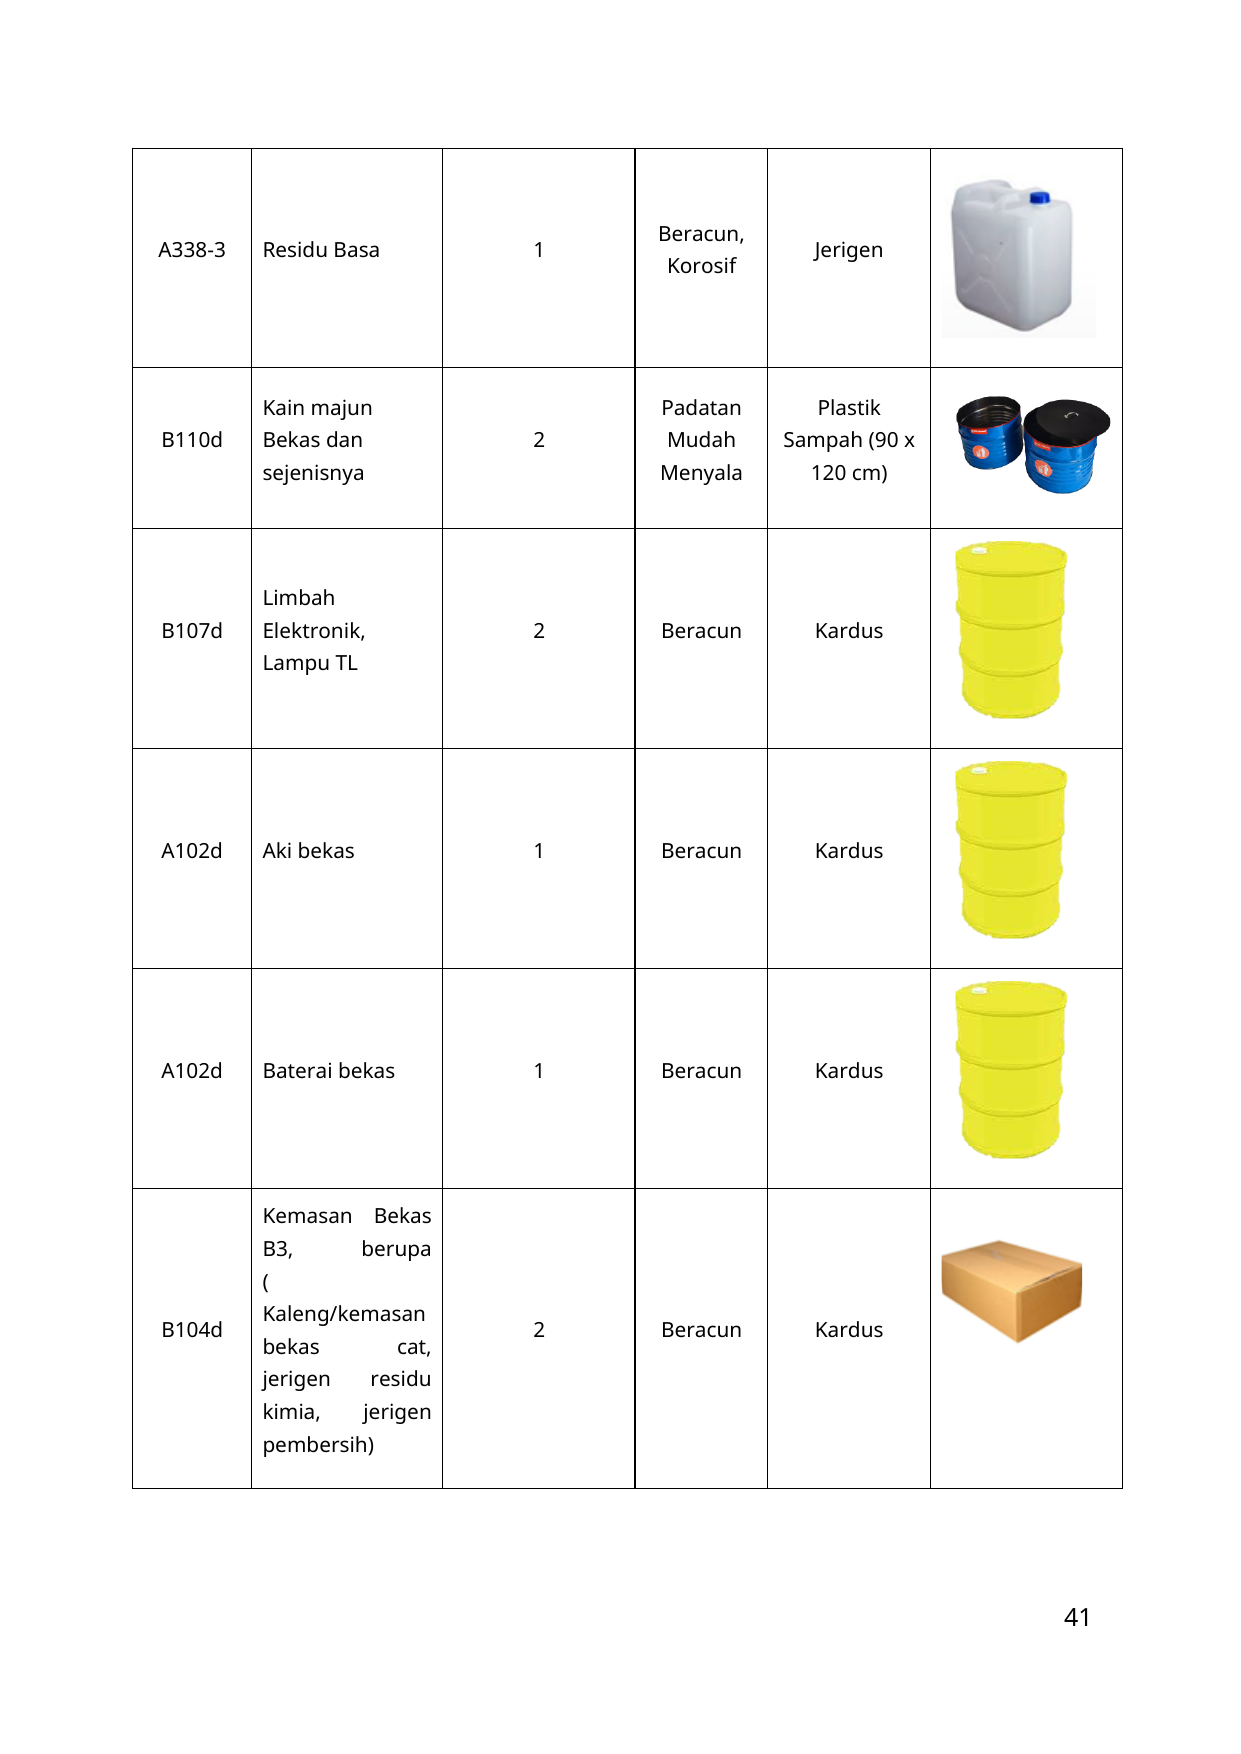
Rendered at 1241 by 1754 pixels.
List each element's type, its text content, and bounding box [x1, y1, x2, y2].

table_cell 1 [443, 969, 634, 1188]
table_cell [931, 149, 1122, 367]
table_cell B107d [133, 529, 251, 748]
picture [941, 1201, 1083, 1379]
table_cell Kemasan Bekas B3, berupa ( Kaleng/kemasan bekas cat, jerigen residu kimia, jerigen pembersih) [252, 1189, 442, 1487]
picture [941, 541, 1083, 719]
table_cell Baterai bekas [252, 969, 442, 1188]
table_cell Kardus [768, 969, 930, 1188]
picture [941, 981, 1083, 1159]
table_cell [931, 368, 1122, 528]
table_cell A338-3 [133, 149, 251, 367]
table_cell Kardus [768, 1189, 930, 1487]
table_cell Kardus [768, 749, 930, 968]
table_cell A102d [133, 969, 251, 1188]
table_cell B104d [133, 1189, 251, 1487]
table_cell Aki bekas [252, 749, 442, 968]
picture [941, 761, 1083, 939]
table_cell 1 [443, 749, 634, 968]
table_cell Beracun [636, 749, 767, 968]
table_cell 2 [443, 368, 634, 528]
table_cell [931, 749, 1122, 968]
table_cell [931, 1189, 1122, 1487]
table_cell Padatan Mudah Menyala [636, 368, 767, 528]
table_cell B110d [133, 368, 251, 528]
table_cell Kain majun Bekas dan sejenisnya [252, 368, 442, 528]
table_cell 2 [443, 1189, 634, 1487]
table_cell 1 [443, 149, 634, 367]
table_cell Jerigen [768, 149, 930, 367]
table_cell Beracun [636, 529, 767, 748]
table_cell A102d [133, 749, 251, 968]
picture [941, 161, 1097, 338]
table_cell Plastik Sampah (90 x 120 cm) [768, 368, 930, 528]
table_cell 2 [443, 529, 634, 748]
table_cell [931, 969, 1122, 1188]
table_cell Beracun, Korosif [636, 149, 767, 367]
table_cell Kardus [768, 529, 930, 748]
picture [941, 380, 1119, 499]
table_cell Beracun [636, 1189, 767, 1487]
table_cell Beracun [636, 969, 767, 1188]
table_cell Limbah Elektronik, Lampu TL [252, 529, 442, 748]
table_cell Residu Basa [252, 149, 442, 367]
table_cell [931, 529, 1122, 748]
